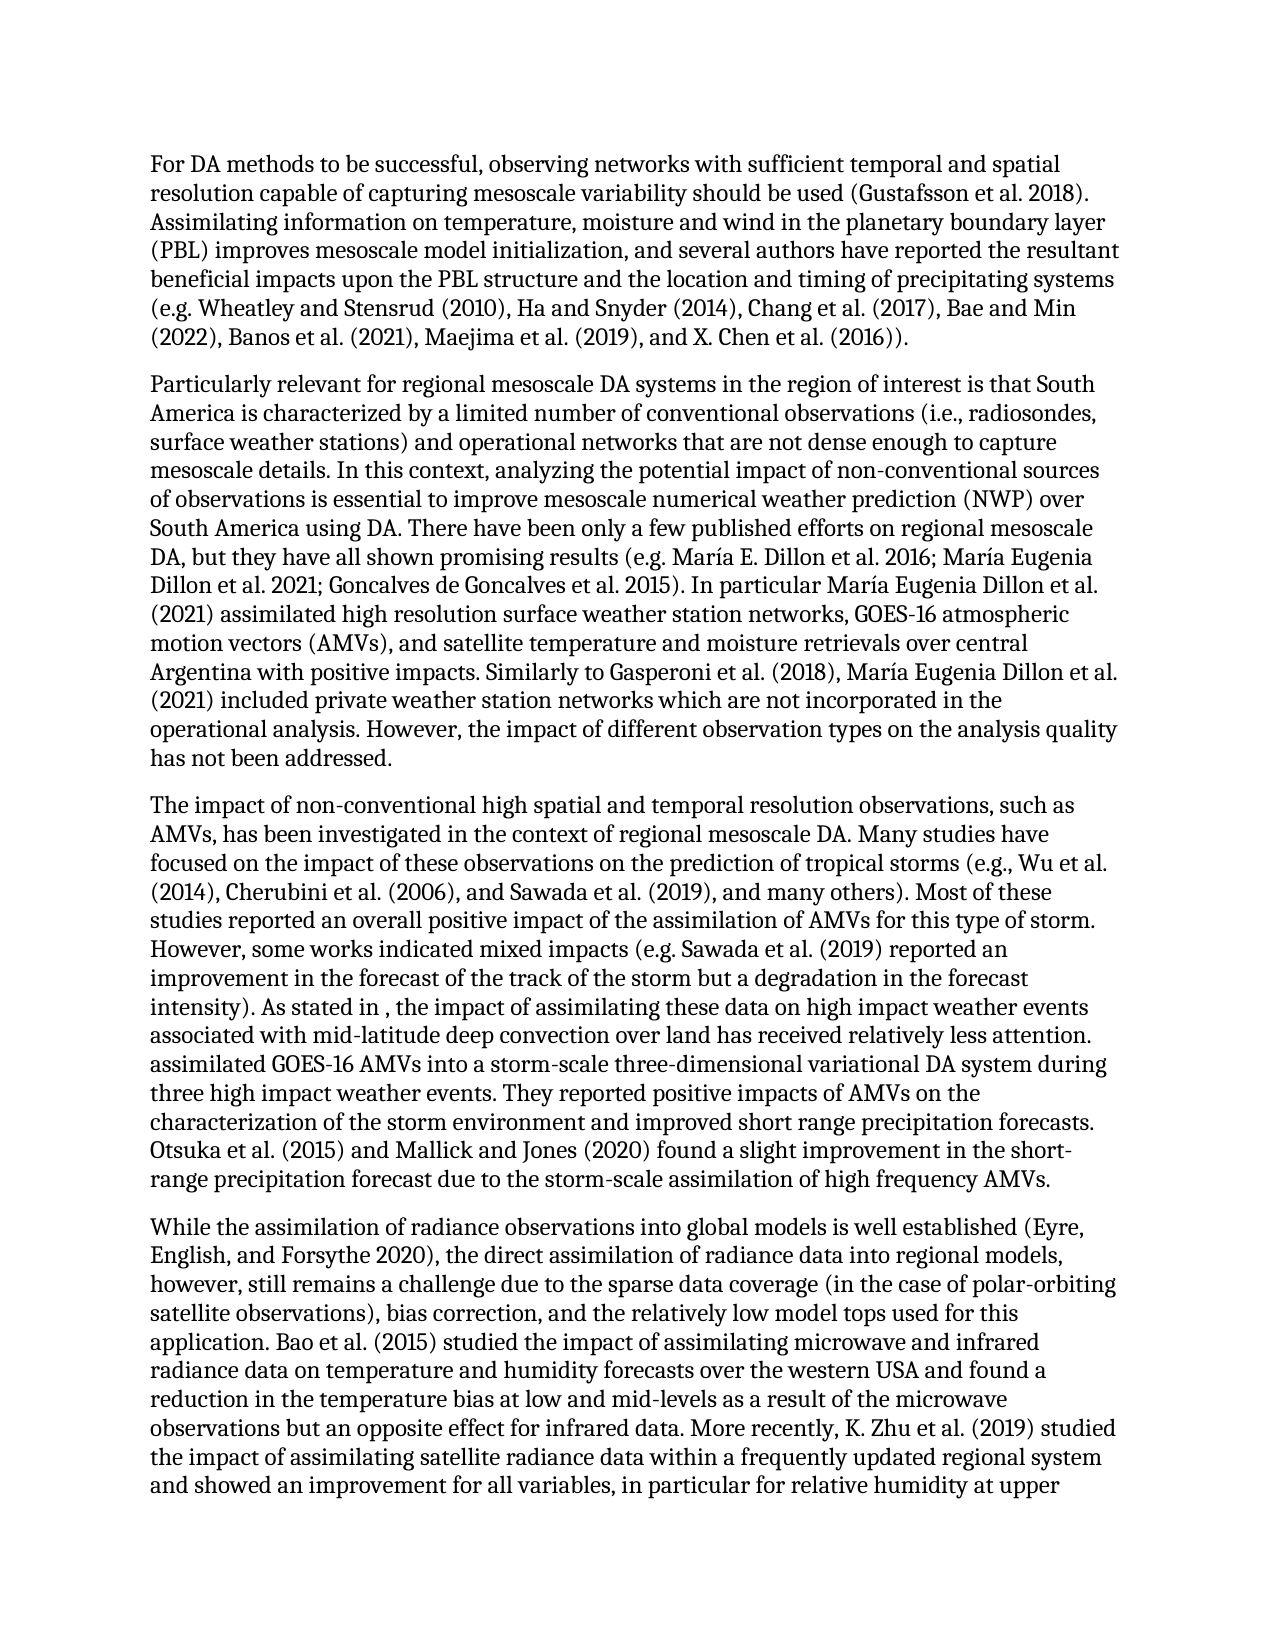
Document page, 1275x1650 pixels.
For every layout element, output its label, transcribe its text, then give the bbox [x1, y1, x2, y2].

text Particularly relevant for regional mesoscale DA systems in the region of interest is that South America is characterized by a limited number of conventional observations (i.e., radiosondes, surface weather stations) and operational networks that are not dense enough to capture mesoscale details. In this context, analyzing the potential impact of non-conventional sources of observations is essential to improve mesoscale numerical weather prediction (NWP) over South America using DA. There have been only a few published efforts on regional mesoscale DA, but they have all shown promising results (e.g. María E. Dillon et al. 2016; María Eugenia Dillon et al. 2021; Goncalves de Goncalves et al. 2015). In particular María Eugenia Dillon et al. (2021) assimilated high resolution surface weather station networks, GOES-16 atmospheric motion vectors (AMVs), and satellite temperature and moisture retrievals over central Argentina with positive impacts. Similarly to Gasperoni et al. (2018), María Eugenia Dillon et al. (2021) included private weather station networks which are not incorporated in the operational analysis. However, the impact of different observation types on the analysis quality has not been addressed. [150, 370, 1125, 772]
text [150, 1212, 1125, 1500]
text For DA methods to be successful, observing networks with sufficient temporal and spatial resolution capable of capturing mesoscale variability should be used (Gustafsson et al. 2018). Assimilating information on temperature, moisture and wind in the planetary boundary layer (PBL) improves mesoscale model initialization, and several authors have reported the resultant beneficial impacts upon the PBL structure and the location and timing of precipitating systems (e.g. Wheatley and Stensrud (2010), Ha and Snyder (2014), Chang et al. (2017), Bae and Min (2022), Banos et al. (2021), Maejima et al. (2019), and X. Chen et al. (2016)). [150, 150, 1125, 351]
text The impact of non-conventional high spatial and temporal resolution observations, such as AMVs, has been investigated in the context of regional mesoscale DA. Many studies have focused on the impact of these observations on the prediction of tropical storms (e.g., Wu et al. (2014), Cherubini et al. (2006), and Sawada et al. (2019), and many others). Most of these studies reported an overall positive impact of the assimilation of AMVs for this type of storm. However, some works indicated mixed impacts (e.g. Sawada et al. (2019) reported an improvement in the forecast of the track of the storm but a degradation in the forecast intensity). As stated in , the impact of assimilating these data on high impact weather events associated with mid-latitude deep convection over land has received relatively less attention. assimilated GOES-16 AMVs into a storm-scale three-dimensional variational DA system during three high impact weather events. They reported positive impacts of AMVs on the characterization of the storm environment and improved short range precipitation forecasts. Otsuka et al. (2015) and Mallick and Jones (2020) found a slight improvement in the short-range precipitation forecast due to the storm-scale assimilation of high frequency AMVs. [150, 791, 1125, 1194]
